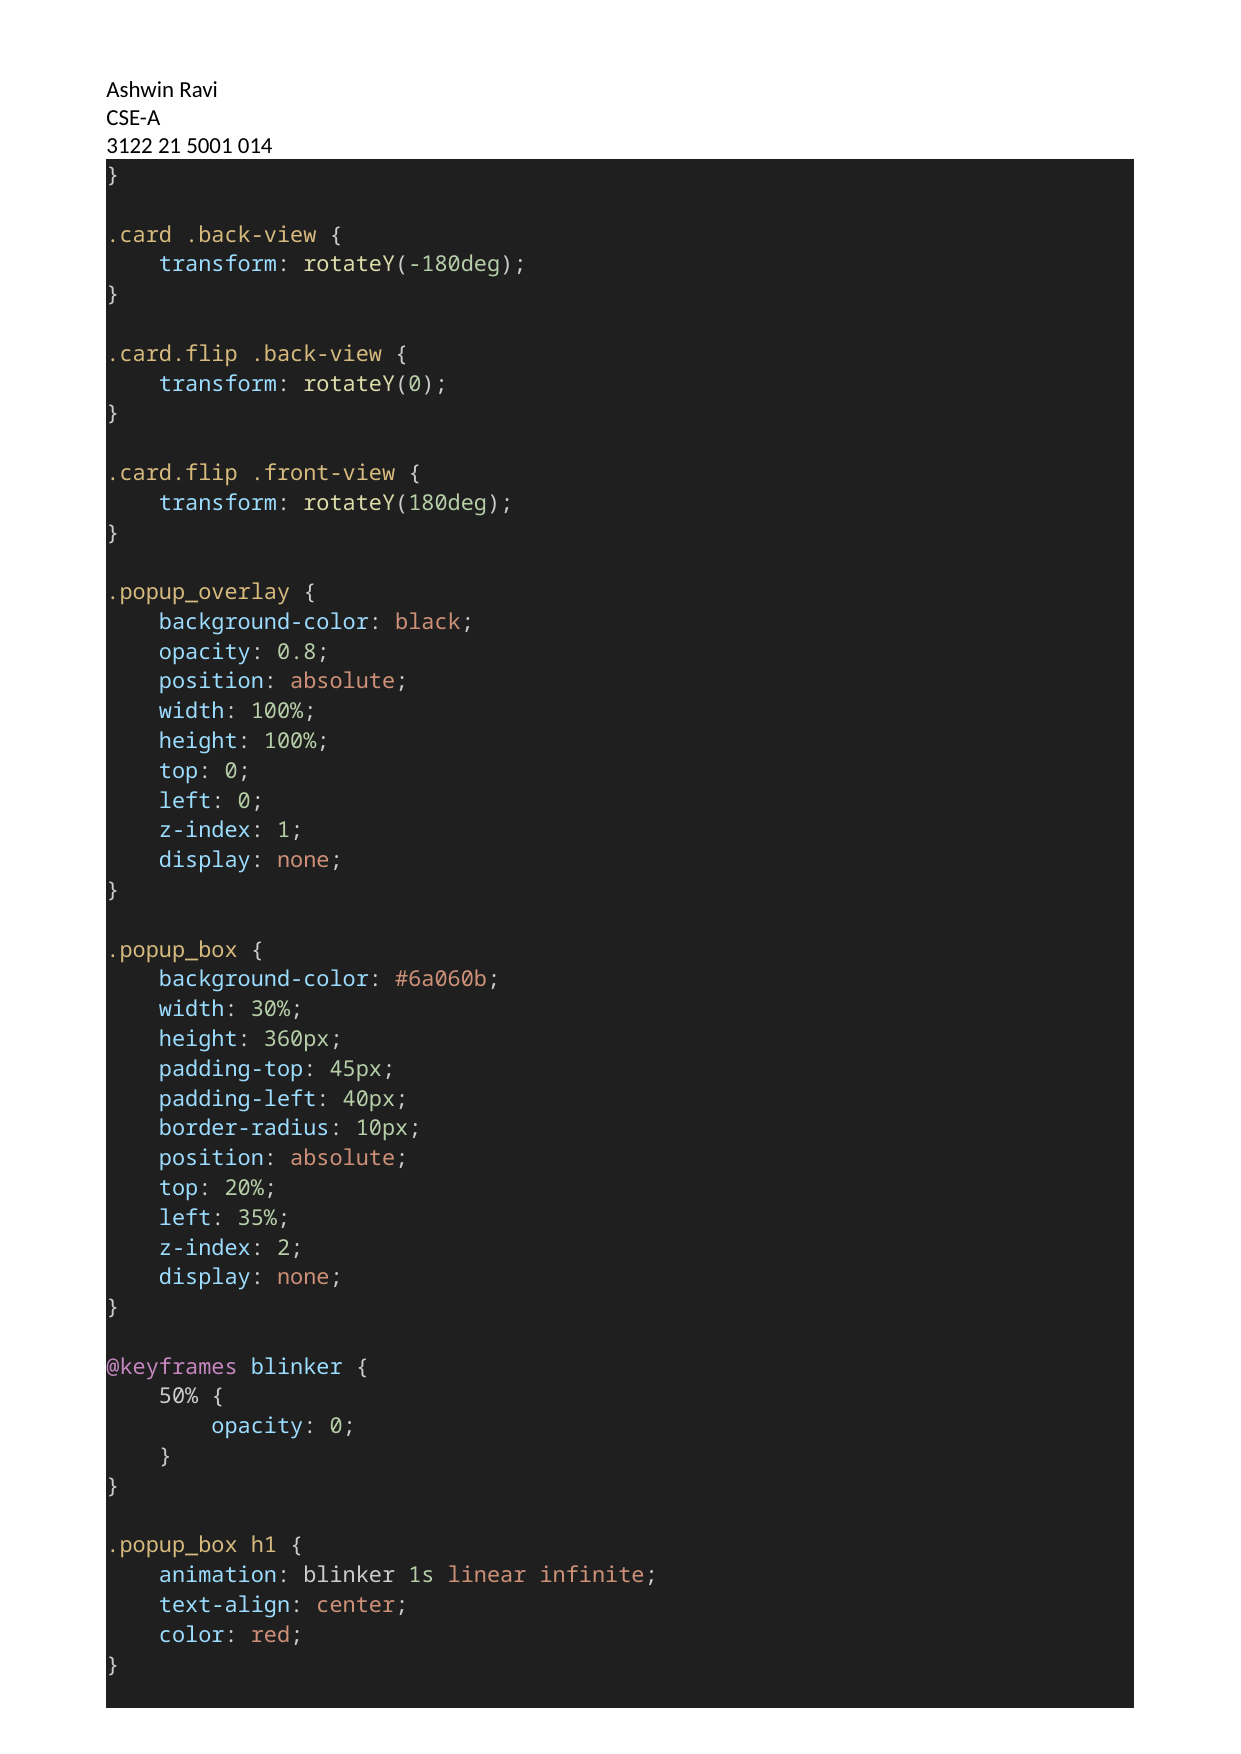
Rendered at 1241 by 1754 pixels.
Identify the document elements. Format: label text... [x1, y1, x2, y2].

text animation: blinker 1s linear infinite; [106, 1559, 1134, 1589]
text .popup_overlay { [106, 576, 1134, 606]
text .card.flip .back-view { [106, 338, 1134, 368]
text .card.flip .front-view { [106, 457, 1134, 487]
text position: absolute; [106, 666, 1134, 695]
text } [106, 1291, 1134, 1321]
text color: red; [106, 1619, 1134, 1649]
text width: 30%; [106, 993, 1134, 1023]
text transform: rotateY(180deg); [106, 487, 1134, 517]
text @keyframes blinker { [106, 1351, 1134, 1381]
text left: 0; [106, 785, 1134, 814]
text position: absolute; [106, 1142, 1134, 1172]
text transform: rotateY(0); [106, 368, 1134, 397]
text } [106, 278, 1134, 308]
text height: 100%; [106, 725, 1134, 755]
text .popup_box h1 { [106, 1529, 1134, 1559]
text display: none; [106, 844, 1134, 874]
text z-index: 1; [106, 814, 1134, 844]
text } [106, 517, 1134, 546]
text } [106, 1440, 1134, 1470]
text background-color: #6a060b; [106, 963, 1134, 993]
text .popup_box { [106, 934, 1134, 963]
text .card .back-view { [106, 219, 1134, 248]
text } [106, 1649, 1134, 1678]
text left: 35%; [106, 1202, 1134, 1232]
text opacity: 0; [106, 1410, 1134, 1440]
text } [106, 397, 1134, 427]
text transform: rotateY(-180deg); [106, 248, 1134, 278]
text background-color: black; [106, 606, 1134, 636]
text } [106, 159, 1134, 189]
text border-radius: 10px; [106, 1112, 1134, 1142]
text display: none; [106, 1261, 1134, 1291]
text opacity: 0.8; [106, 636, 1134, 666]
text } [106, 874, 1134, 904]
text top: 20%; [106, 1172, 1134, 1202]
text padding-top: 45px; [106, 1053, 1134, 1083]
text width: 100%; [106, 695, 1134, 725]
text 50% { [106, 1381, 1134, 1410]
text height: 360px; [106, 1023, 1134, 1053]
text } [106, 1470, 1134, 1500]
text padding-left: 40px; [106, 1083, 1134, 1112]
text z-index: 2; [106, 1232, 1134, 1261]
text top: 0; [106, 755, 1134, 785]
text text-align: center; [106, 1589, 1134, 1619]
